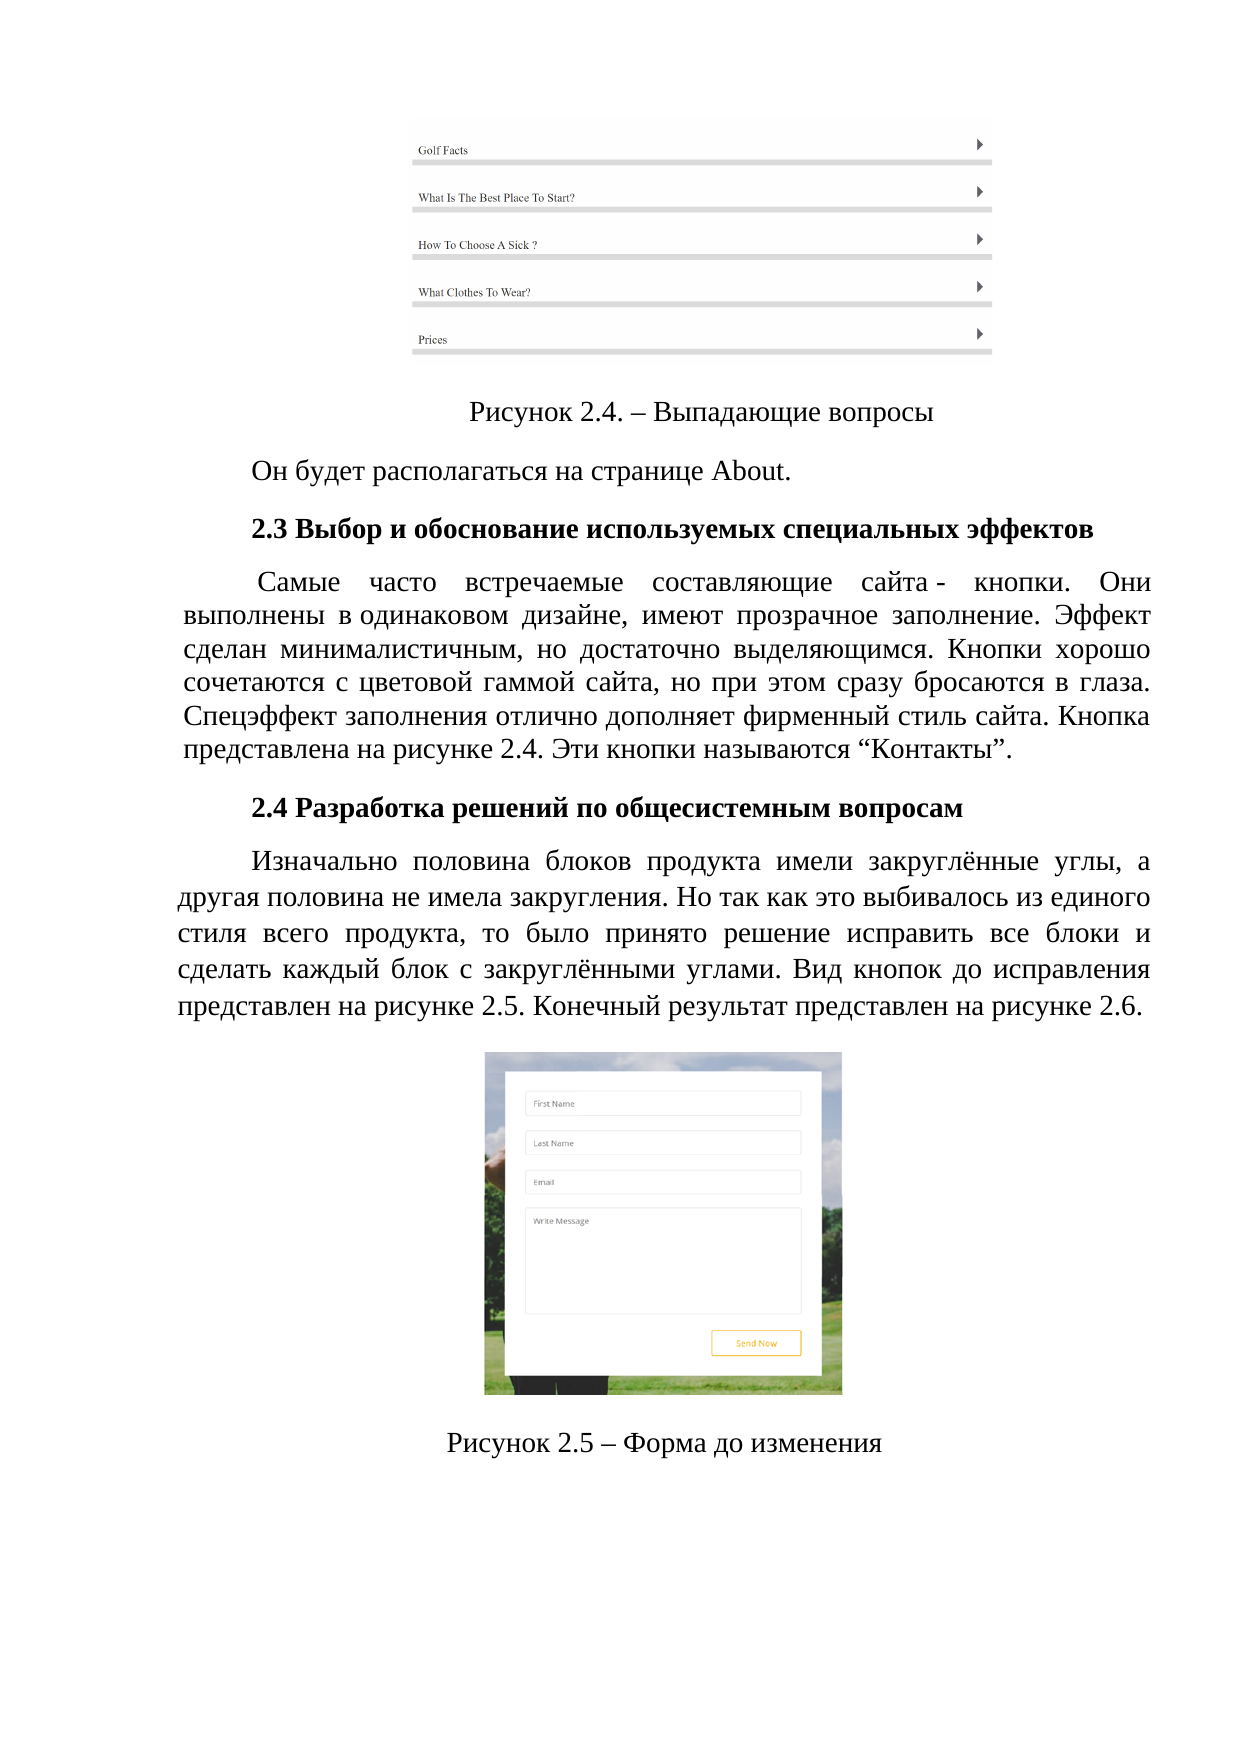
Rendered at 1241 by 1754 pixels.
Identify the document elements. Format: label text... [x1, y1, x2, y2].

picture [483, 1052, 846, 1395]
subtitle 2.3 Выбор и обоснование используемых специальных эффектов [177, 511, 1152, 545]
text Рисунок 2.4. – Выпадающие вопросы [177, 394, 1152, 428]
picture [410, 118, 993, 365]
text Он будет располагаться на странице About. [177, 453, 1152, 486]
subtitle 2.4 Разработка решений по общесистемным вопросам [177, 790, 1152, 824]
text Рисунок 2.5 – Форма до изменения [177, 1426, 1152, 1459]
list Самые часто встречаемые составляющие сайта - кнопки. Они выполнены в одинаковом дизайне, имеют прозрачное заполнение. Эффект сделан минималистичным, но достаточно выделяющимся. Кнопки хорошо сочетаются с цветовой гаммой сайта, но при этом сразу бросаются в глаза. Спецэффект заполнения отлично дополняет фирменный стиль сайта. Кнопка представлена на рисунке 2.4. Эти кнопки называются “Контакты”. [183, 564, 1152, 765]
text Изначально половина блоков продукта имели закруглённые углы, а другая половина не имела закругления. Но так как это выбивалось из единого стиля всего продукта, то было принято решение исправить все блоки и сделать каждый блок с закруглёнными углами. Вид кнопок до исправления представлен на рисунке 2.5. Конечный результат представлен на рисунке 2.6. [177, 843, 1152, 1021]
